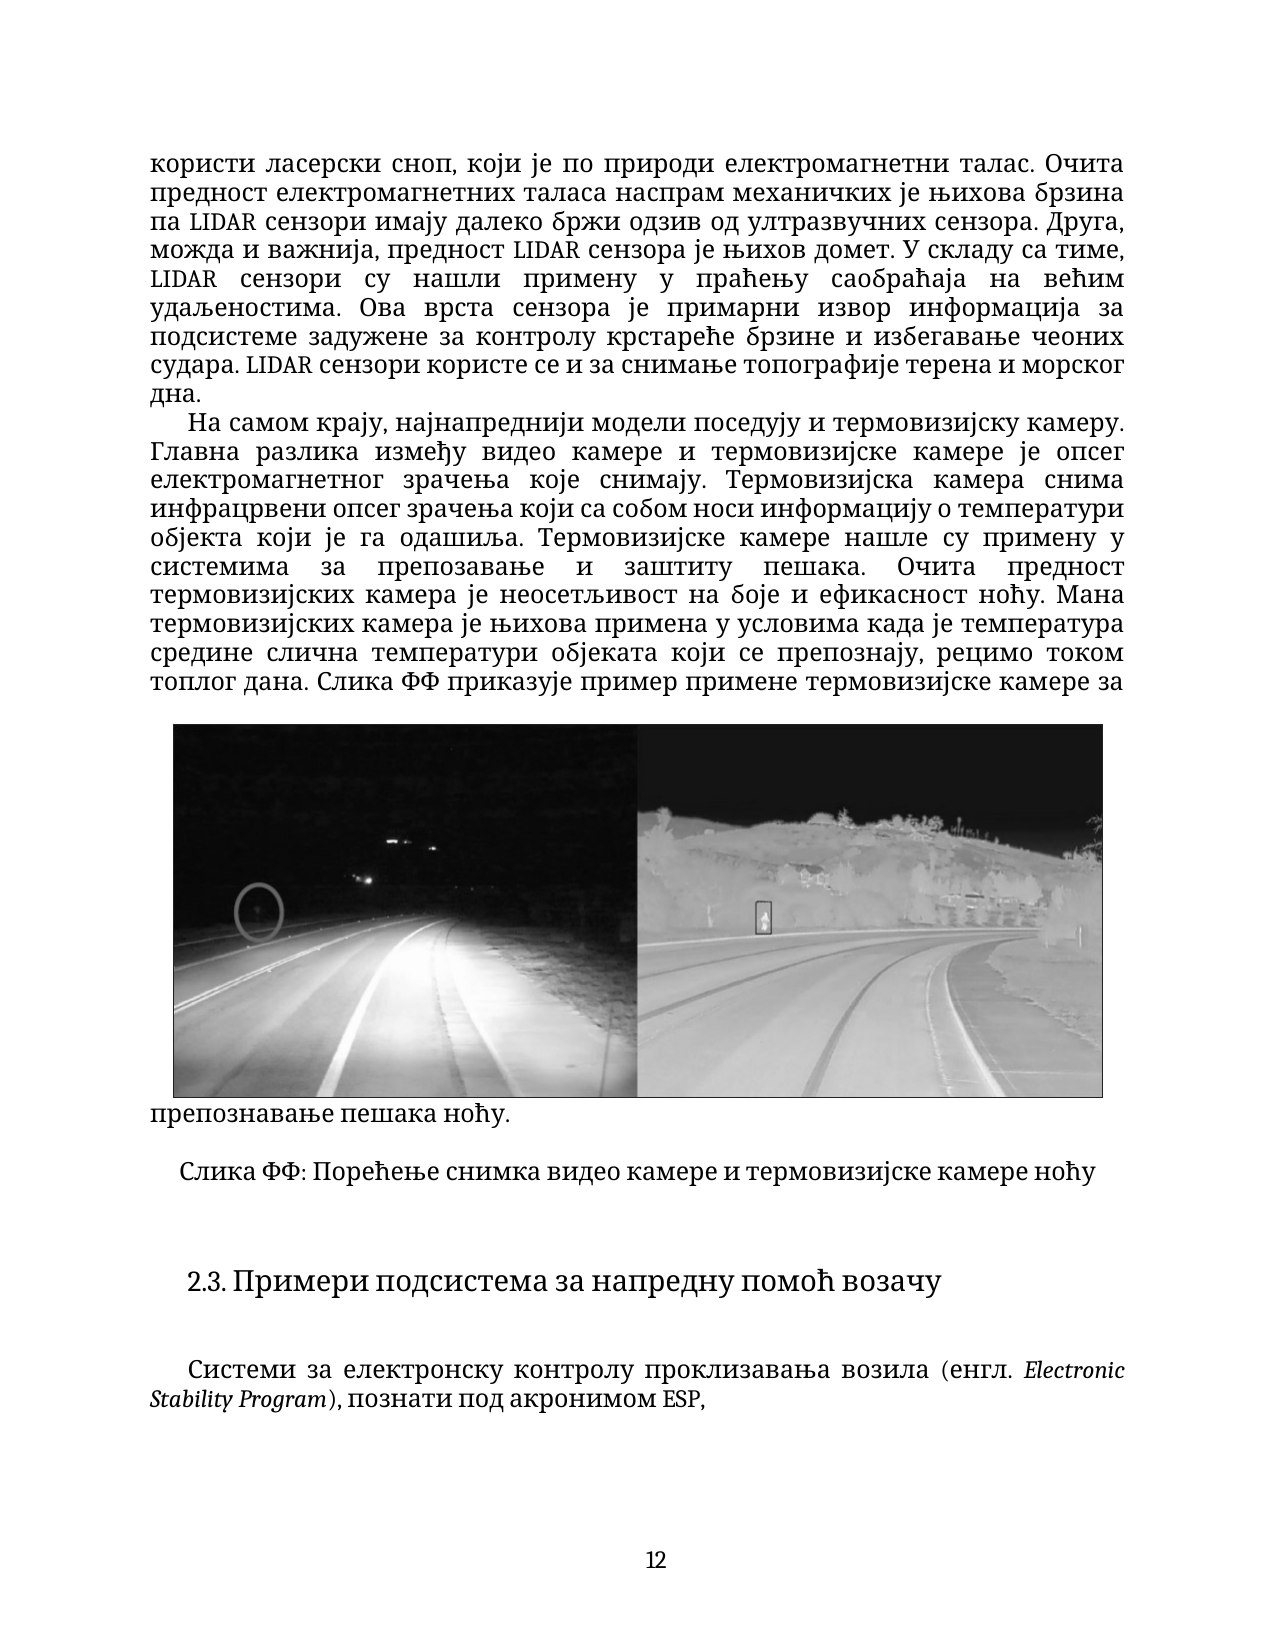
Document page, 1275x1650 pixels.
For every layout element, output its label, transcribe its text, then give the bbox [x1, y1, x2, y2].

subtitle Примери подсистема за напредну помоћ возачу [187, 1265, 1125, 1298]
title Слика ФФ: Порећење снимка видео камере и термовизијске камере ноћу [150, 1158, 1125, 1186]
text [150, 150, 1125, 409]
text Системи за електронску контролу проклизавања возила (енгл. Electronic Stability Program), познати под акронимом ESP, [150, 1356, 1125, 1413]
picture [171, 722, 1105, 1101]
